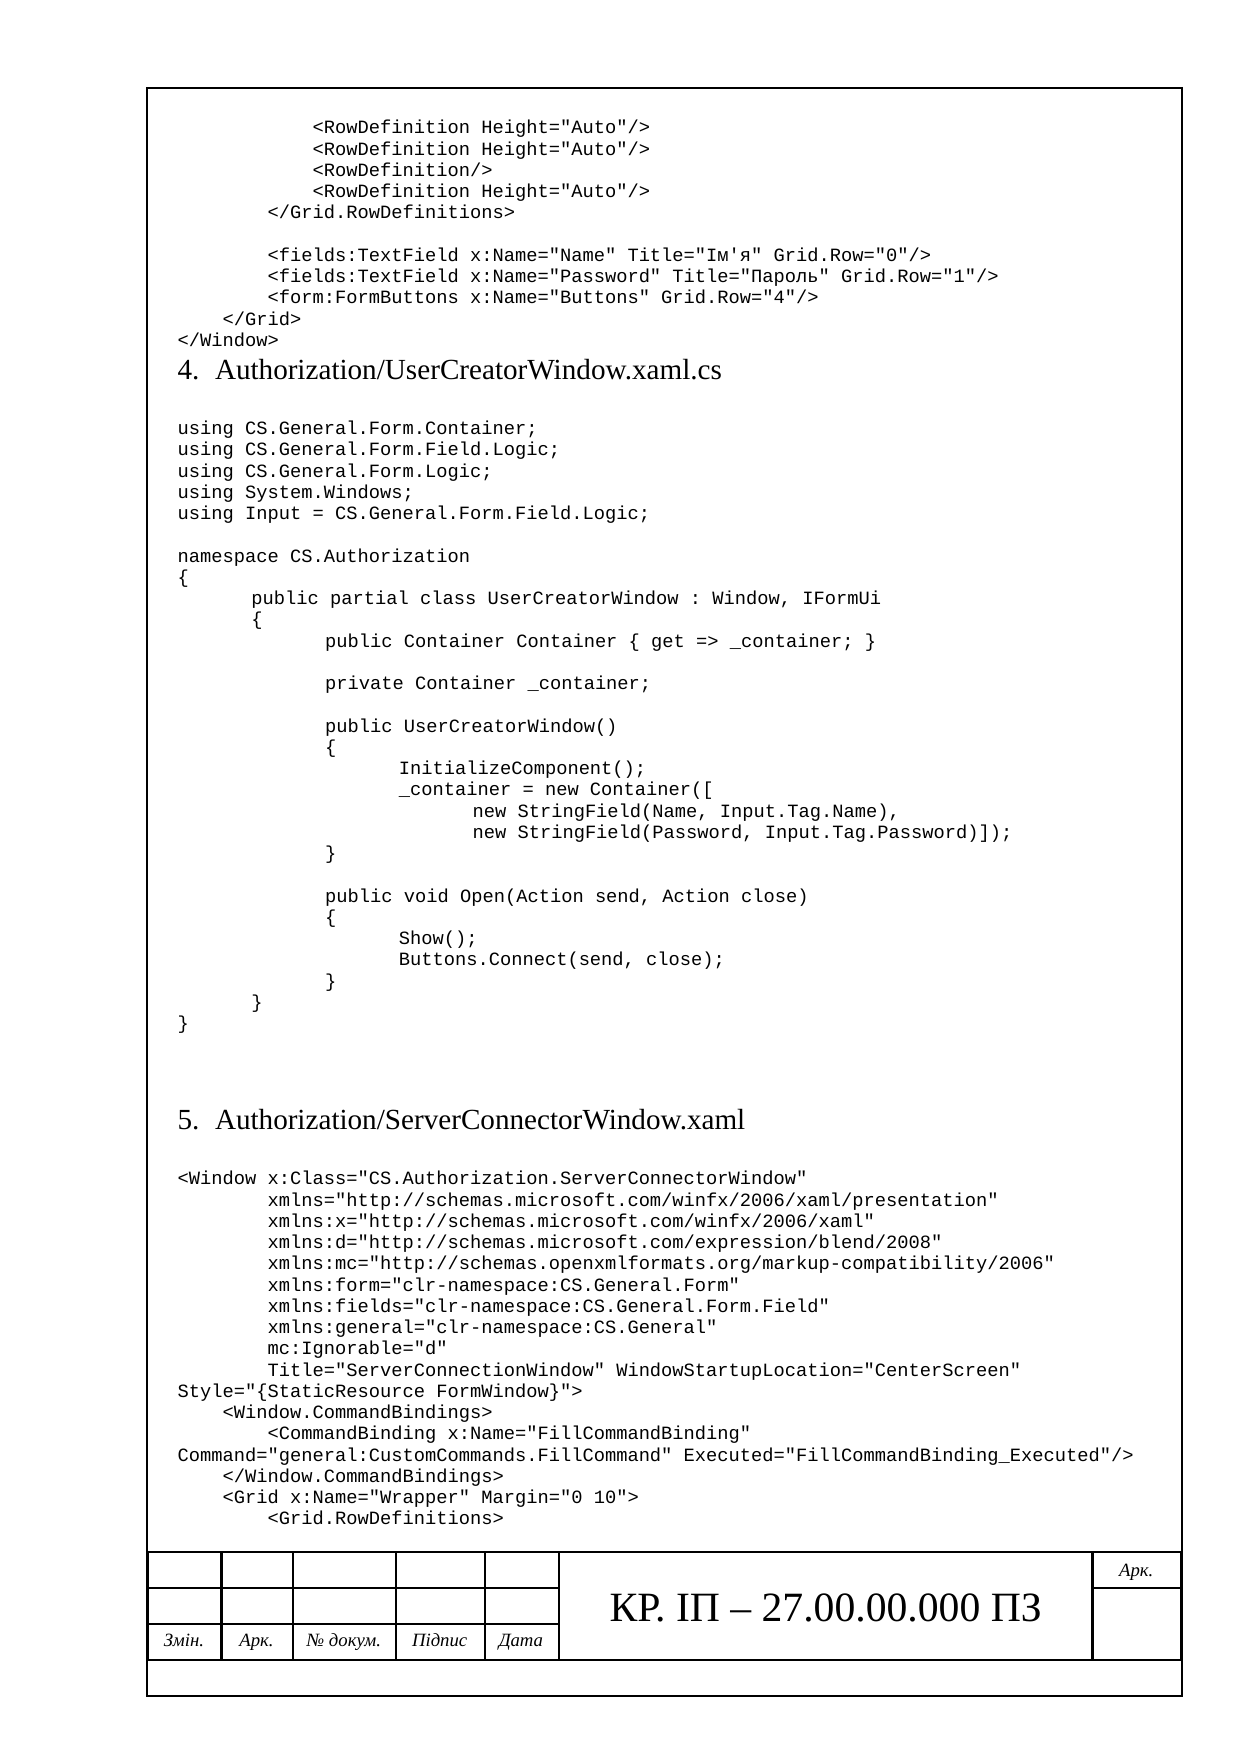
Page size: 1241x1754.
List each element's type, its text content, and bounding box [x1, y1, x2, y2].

text namespace CS.Authorization [177, 546, 1152, 568]
text public void Open(Action send, Action close) [177, 886, 1152, 908]
text <fields:TextField x:Name="Name" Title="Ім'я" Grid.Row="0"/> [177, 246, 1152, 267]
text private Container _container; [177, 674, 1152, 695]
text <RowDefinition Height="Auto"/> [177, 118, 1152, 139]
text Buttons.Connect(send, close); [177, 950, 1152, 971]
text Title="ServerConnectionWindow" WindowStartupLocation="CenterScreen" Style="{StaticResource FormWindow}"> [177, 1360, 1152, 1403]
text { [177, 568, 1152, 589]
text </Grid> [177, 309, 1152, 331]
text } [177, 844, 1152, 865]
text } [177, 993, 1152, 1014]
text <RowDefinition Height="Auto"/> [177, 139, 1152, 161]
list Authorization/ServerConnectorWindow.xaml [177, 1102, 1152, 1136]
text { [177, 610, 1152, 631]
text <CommandBinding x:Name="FillCommandBinding" Command="general:CustomCommands.FillCommand" Executed="FillCommandBinding_Executed"/> [177, 1424, 1152, 1467]
text using CS.General.Form.Logic; [177, 461, 1152, 483]
text <Window x:Class="CS.Authorization.ServerConnectorWindow" [177, 1169, 1152, 1190]
text { [177, 908, 1152, 929]
text </Grid.RowDefinitions> [177, 203, 1152, 224]
text using Input = CS.General.Form.Field.Logic; [177, 504, 1152, 525]
text </Window> [177, 331, 1152, 352]
text public UserCreatorWindow() [177, 716, 1152, 738]
text } [177, 971, 1152, 993]
text mc:Ignorable="d" [177, 1339, 1152, 1360]
text public partial class UserCreatorWindow : Window, IFormUi [177, 589, 1152, 610]
text using CS.General.Form.Field.Logic; [177, 440, 1152, 461]
text <Grid x:Name="Wrapper" Margin="0 10"> [177, 1488, 1152, 1509]
text public Container Container { get => _container; } [177, 631, 1152, 653]
text <Window.CommandBindings> [177, 1403, 1152, 1424]
list Authorization/UserCreatorWindow.xaml.cs [177, 352, 1152, 385]
text using System.Windows; [177, 483, 1152, 504]
text xmlns:d="http://schemas.microsoft.com/expression/blend/2008" [177, 1233, 1152, 1254]
text <RowDefinition/> [177, 161, 1152, 182]
text xmlns:form="clr-namespace:CS.General.Form" [177, 1275, 1152, 1297]
text xmlns:fields="clr-namespace:CS.General.Form.Field" [177, 1297, 1152, 1318]
text xmlns="http://schemas.microsoft.com/winfx/2006/xaml/presentation" [177, 1190, 1152, 1212]
text Show(); [177, 929, 1152, 950]
text <form:FormButtons x:Name="Buttons" Grid.Row="4"/> [177, 288, 1152, 309]
text } [177, 1014, 1152, 1035]
text <RowDefinition Height="Auto"/> [177, 182, 1152, 203]
text xmlns:general="clr-namespace:CS.General" [177, 1318, 1152, 1339]
text <fields:TextField x:Name="Password" Title="Пароль" Grid.Row="1"/> [177, 267, 1152, 288]
text _container = new Container([ [177, 780, 1152, 801]
text InitializeComponent(); [177, 759, 1152, 780]
text using CS.General.Form.Container; [177, 419, 1152, 440]
text xmlns:x="http://schemas.microsoft.com/winfx/2006/xaml" [177, 1212, 1152, 1233]
text new StringField(Password, Input.Tag.Password)]); [177, 823, 1152, 844]
text xmlns:mc="http://schemas.openxmlformats.org/markup-compatibility/2006" [177, 1254, 1152, 1275]
text </Window.CommandBindings> [177, 1467, 1152, 1488]
text new StringField(Name, Input.Tag.Name), [177, 801, 1152, 823]
text <Grid.RowDefinitions> [177, 1509, 1152, 1530]
text { [177, 738, 1152, 759]
